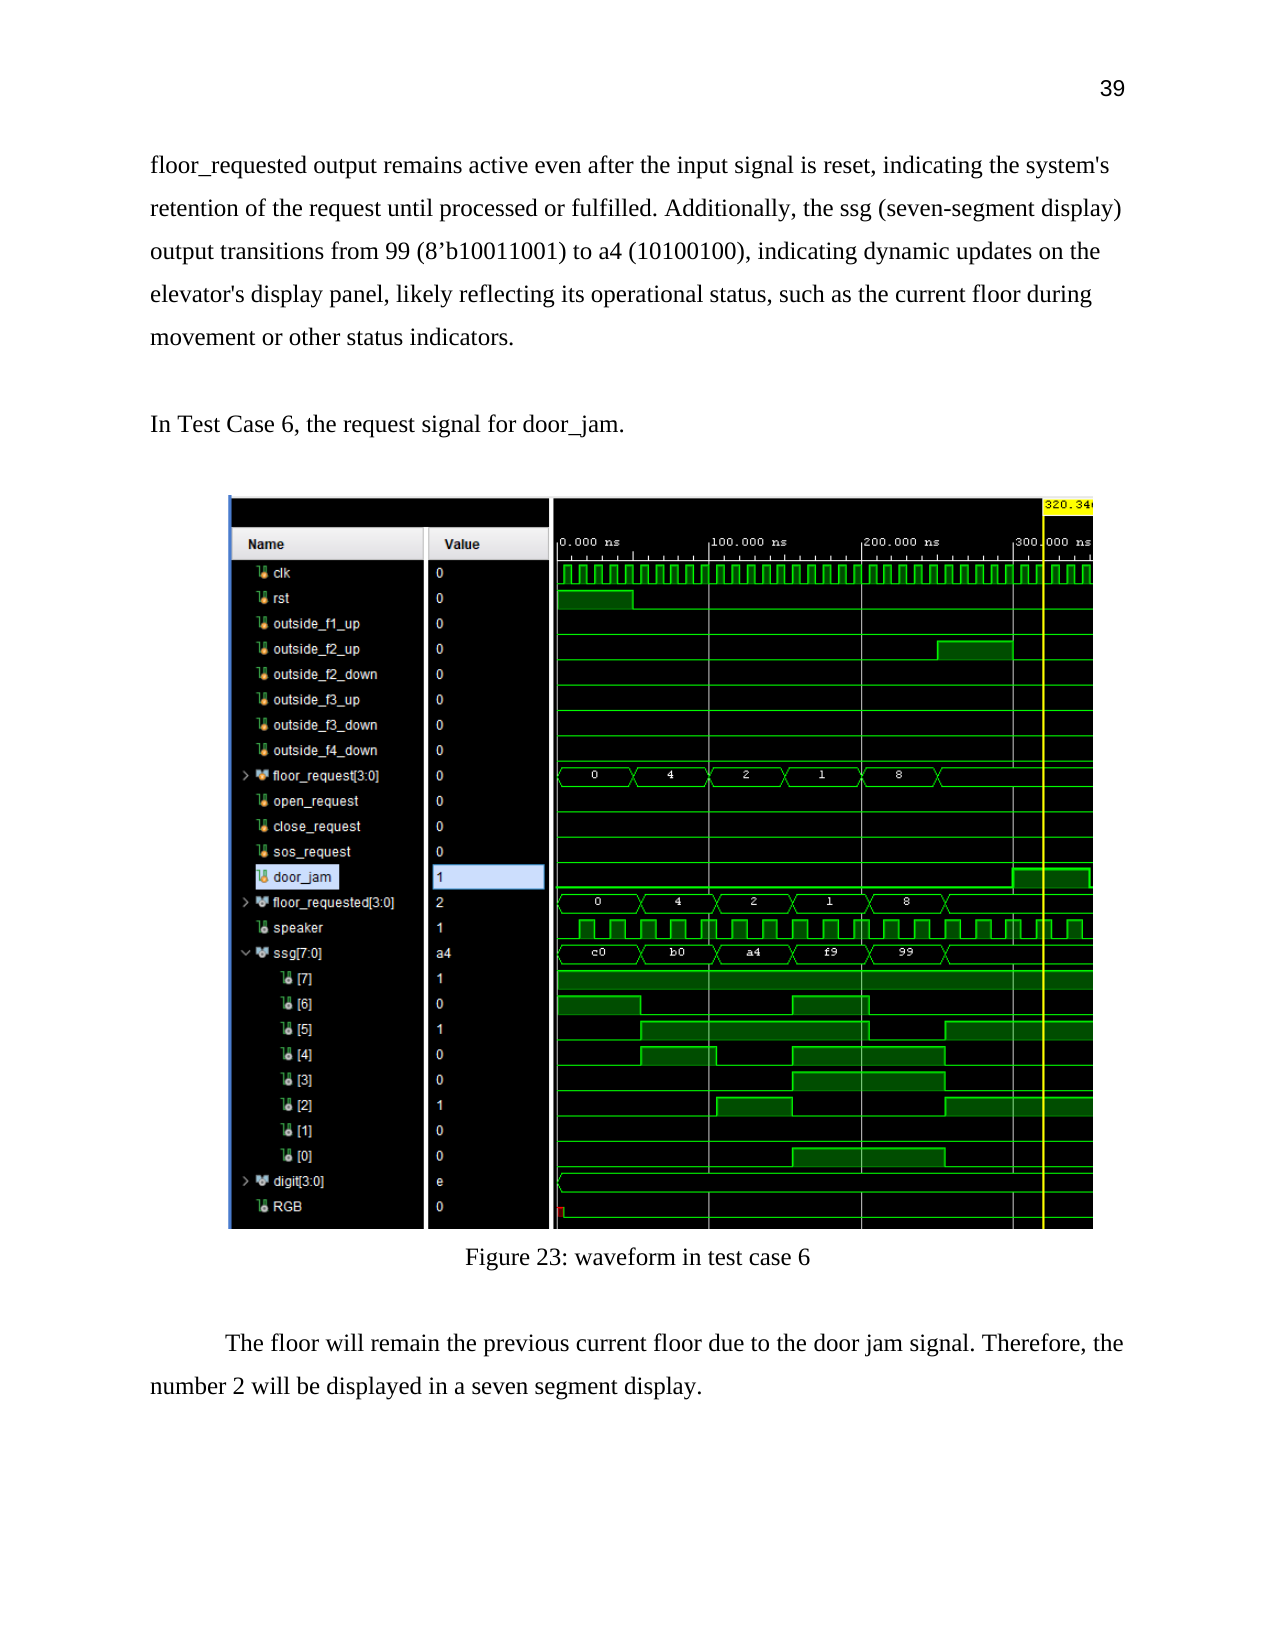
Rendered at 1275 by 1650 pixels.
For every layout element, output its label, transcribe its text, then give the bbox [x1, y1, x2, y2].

text In Test Case 6, the request signal for door_jam. [150, 409, 1125, 437]
text The floor will remain the previous current floor due to the door jam signal. Therefore, the number 2 will be displayed in a seven segment display. [150, 1328, 1125, 1400]
text Figure 23: waveform in test case 6 [150, 1242, 1125, 1271]
picture [225, 495, 1093, 1229]
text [150, 150, 1125, 351]
